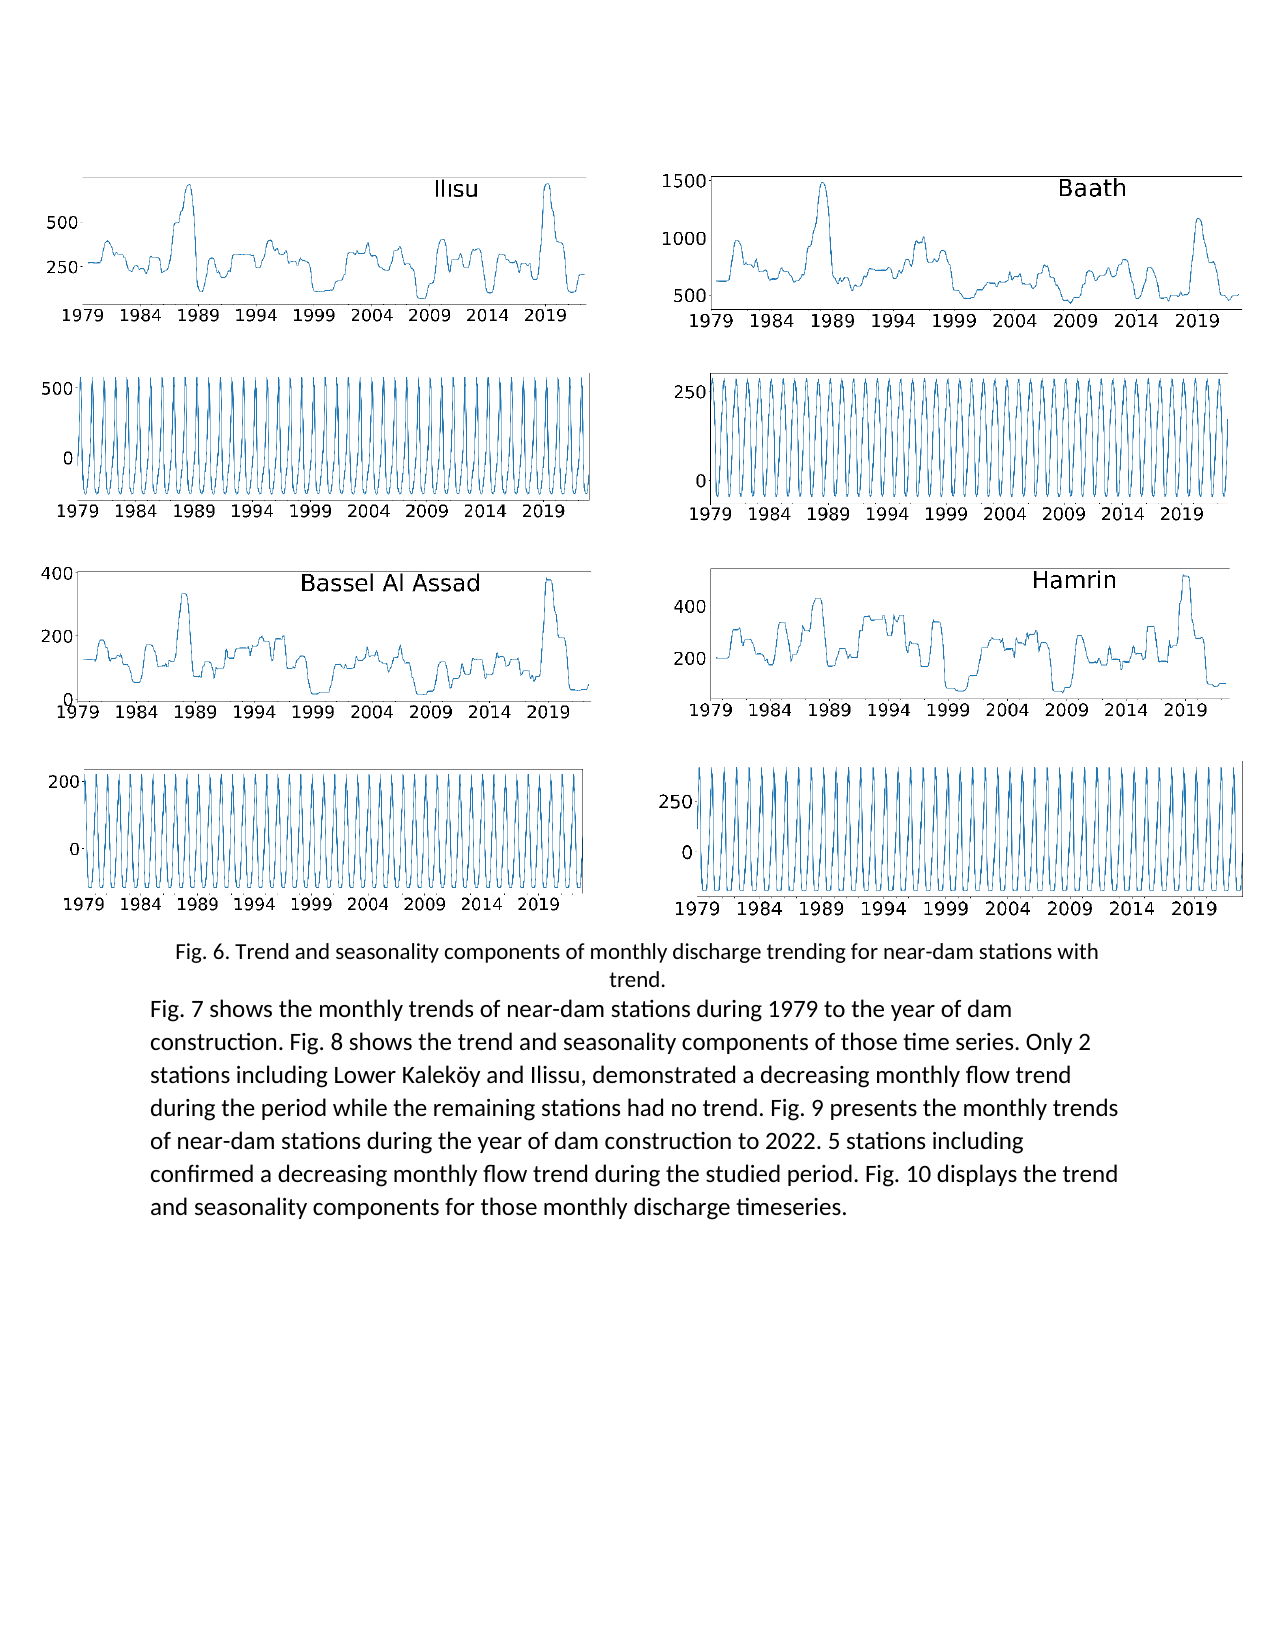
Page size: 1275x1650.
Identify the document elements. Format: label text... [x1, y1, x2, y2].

picture [671, 369, 1231, 521]
table_cell [629, 544, 1273, 740]
table_cell [2, 740, 629, 937]
table_cell [629, 150, 1273, 347]
text Fig. 6. Trend and seasonality components of monthly discharge trending for near-dam stations with trend. [150, 937, 1125, 993]
table_cell [629, 740, 1273, 937]
table_cell [629, 347, 1273, 543]
table_cell [2, 544, 629, 740]
table_cell [2, 150, 629, 347]
picture [46, 767, 585, 911]
text Fig. 7 shows the monthly trends of near-dam stations during 1979 to the year of dam construction. Fig. 8 shows the trend and seasonality components of those time series. Only 2 stations including Lower Kaleköy and Ilissu, demonstrated a decreasing monthly flow trend during the period while the remaining stations had no trend. Fig. 9 presents the monthly trends of near-dam stations during the year of dam construction to 2022. 5 stations including confirmed a decreasing monthly flow trend during the studied period. Fig. 10 displays the trend and seasonality components for those monthly discharge timeseries. [150, 993, 1125, 1221]
picture [44, 175, 587, 322]
table_cell [2, 347, 629, 543]
picture [658, 761, 1244, 916]
picture [39, 565, 592, 719]
picture [660, 169, 1243, 328]
picture [672, 566, 1230, 717]
picture [39, 373, 592, 518]
